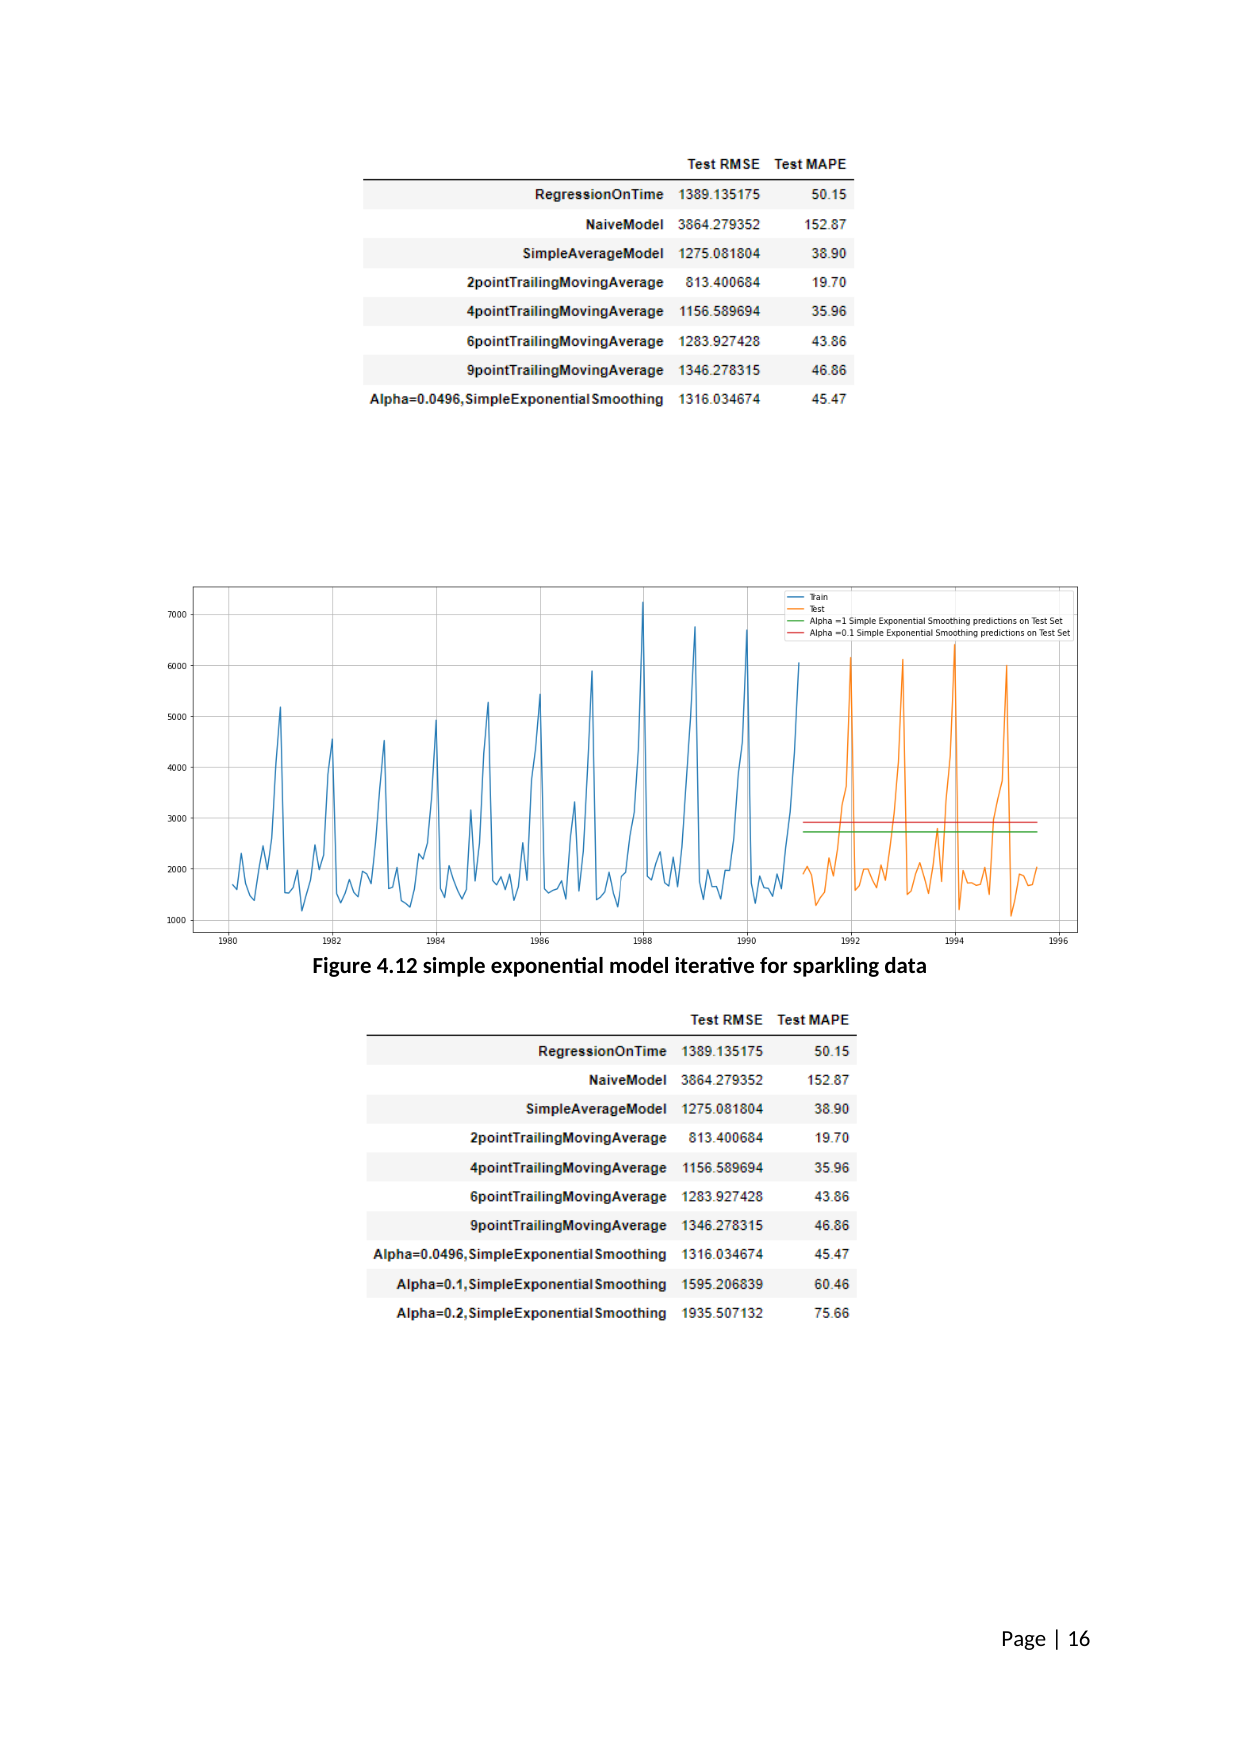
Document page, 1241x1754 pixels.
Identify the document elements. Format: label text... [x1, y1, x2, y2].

text Figure 4.12 simple exponential model iterative for sparkling data [150, 951, 1090, 979]
picture [353, 1006, 887, 1333]
picture [150, 581, 1091, 951]
picture [357, 150, 883, 414]
